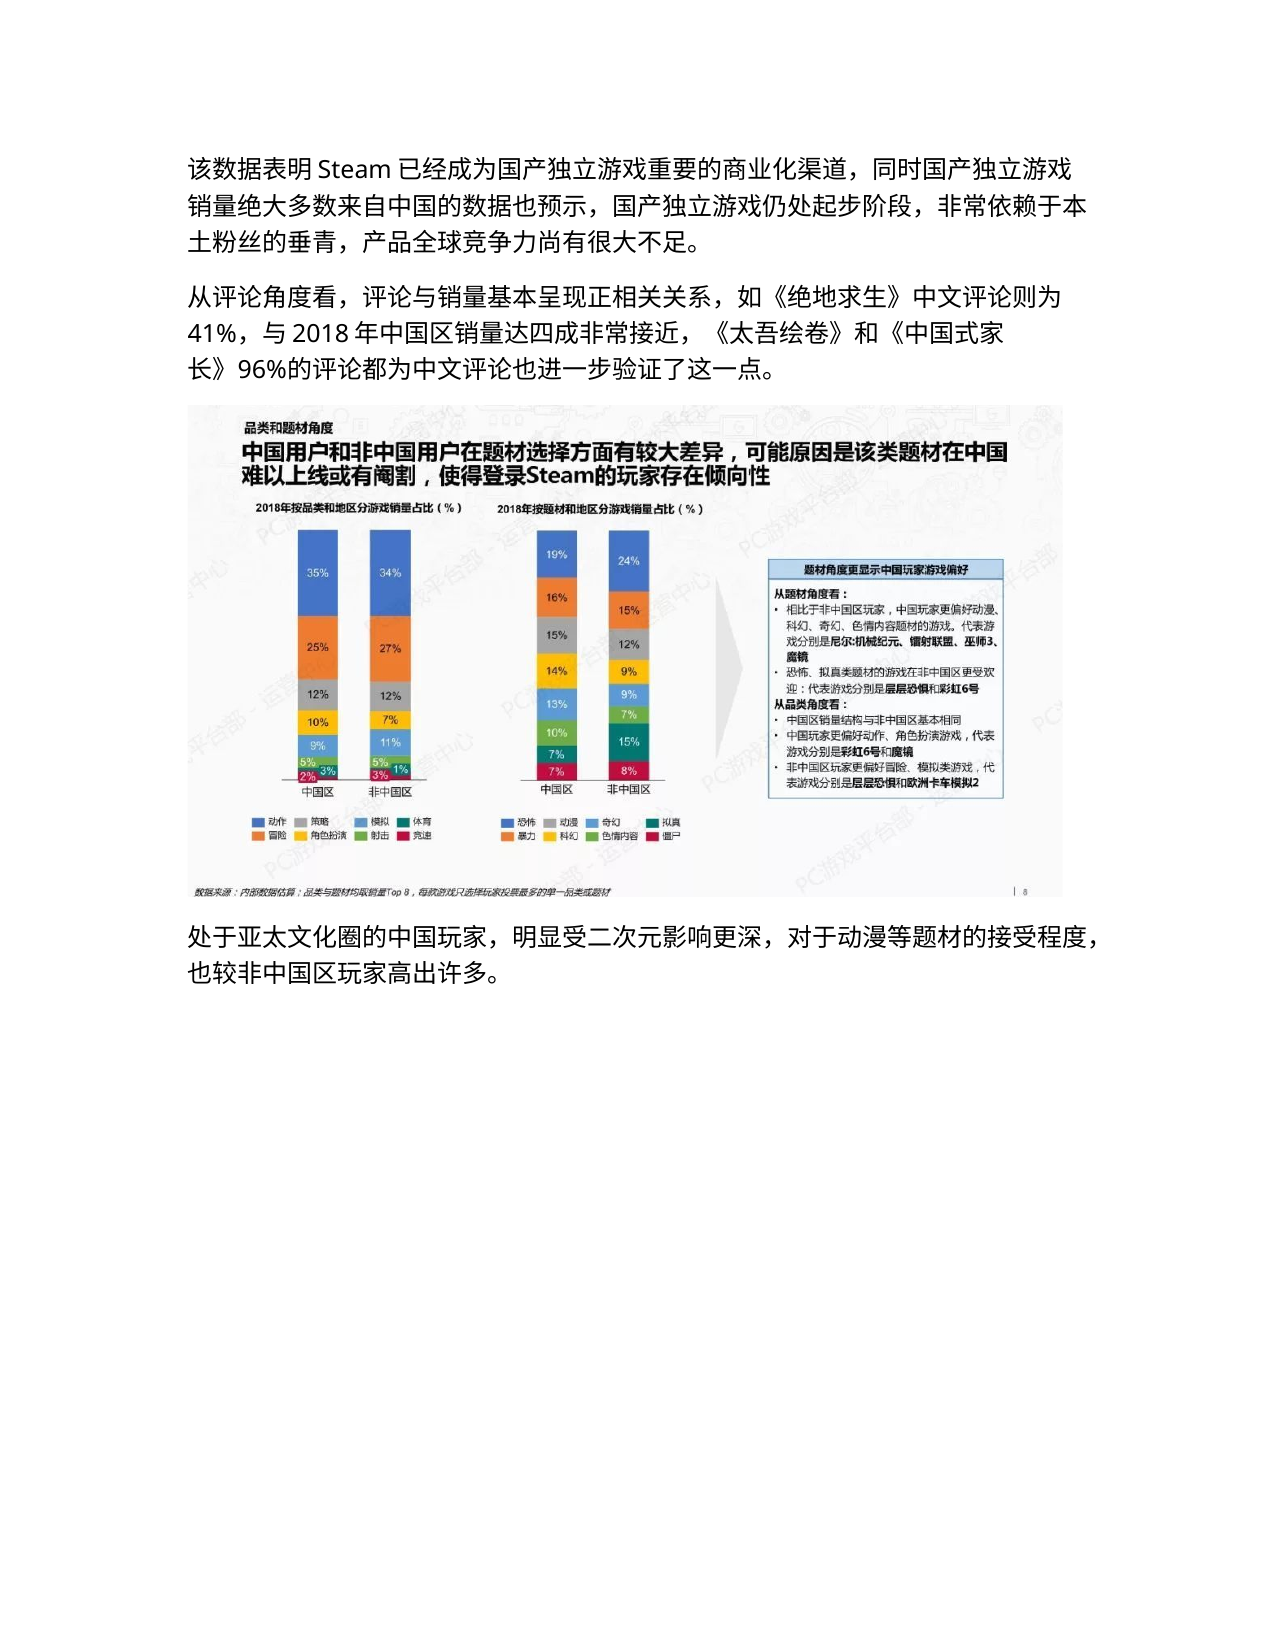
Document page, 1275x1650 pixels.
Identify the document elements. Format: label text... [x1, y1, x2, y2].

text 从评论角度看，评论与销量基本呈现正相关关系，如《绝地求生》中文评论则为41%，与2018年中国区销量达四成非常接近，《太吾绘卷》和《中国式家长》96%的评论都为中文评论也进一步验证了这一点。 [187, 277, 1087, 386]
picture [187, 405, 1063, 897]
text 处于亚太文化圈的中国玩家，明显受二次元影响更深，对于动漫等题材的接受程度，也较非中国区玩家高出许多。 [187, 918, 1087, 990]
text 该数据表明Steam已经成为国产独立游戏重要的商业化渠道，同时国产独立游戏销量绝大多数来自中国的数据也预示，国产独立游戏仍处起步阶段，非常依赖于本土粉丝的垂青，产品全球竞争力尚有很大不足。 [187, 150, 1087, 259]
